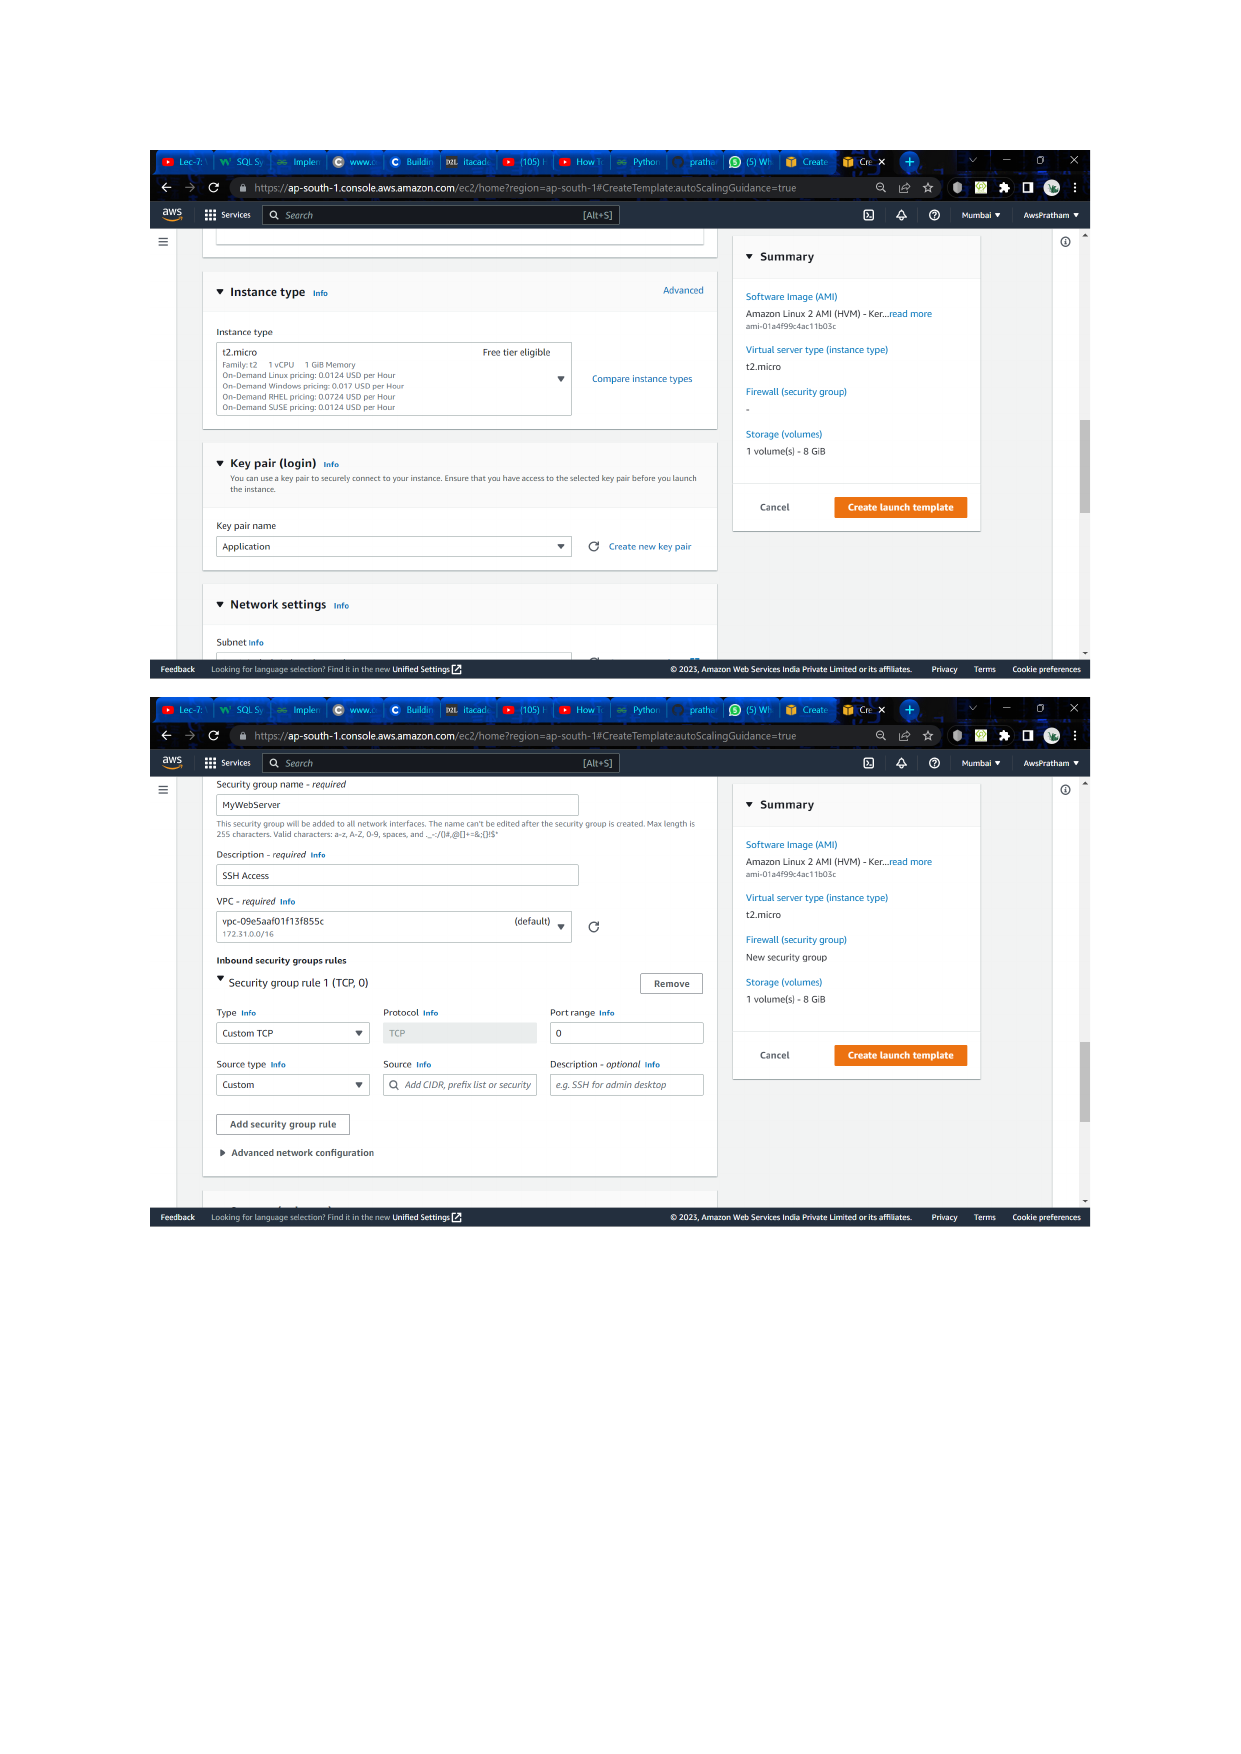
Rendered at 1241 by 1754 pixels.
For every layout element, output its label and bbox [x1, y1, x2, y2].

picture [150, 150, 1091, 679]
picture [150, 697, 1091, 1227]
